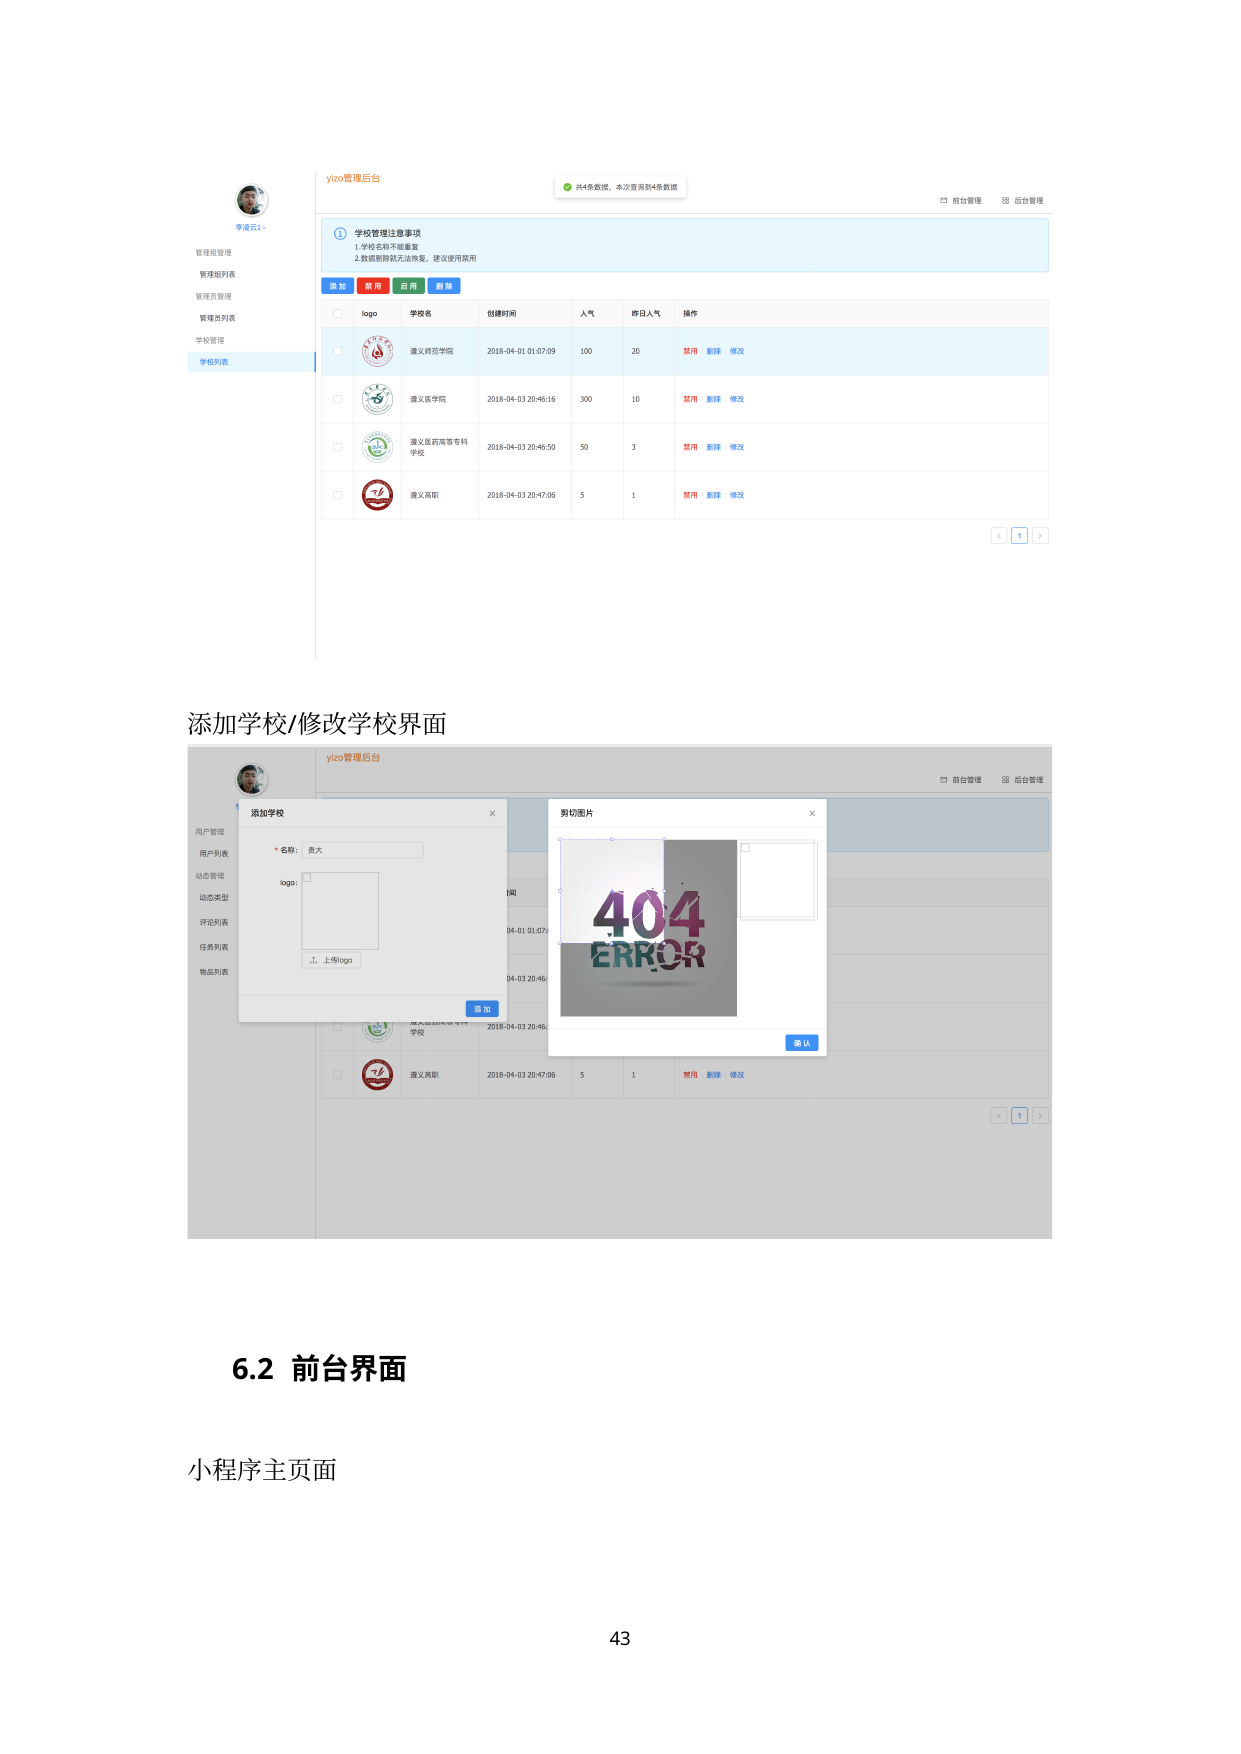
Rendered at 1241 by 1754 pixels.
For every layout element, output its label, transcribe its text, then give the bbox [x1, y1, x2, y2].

text 添加学校/修改学校界面 [187, 701, 1053, 744]
text 小程序主页面 [187, 1447, 1053, 1491]
picture [187, 744, 1053, 1239]
subtitle 前台界面 [232, 1345, 1053, 1389]
picture [187, 172, 1053, 659]
